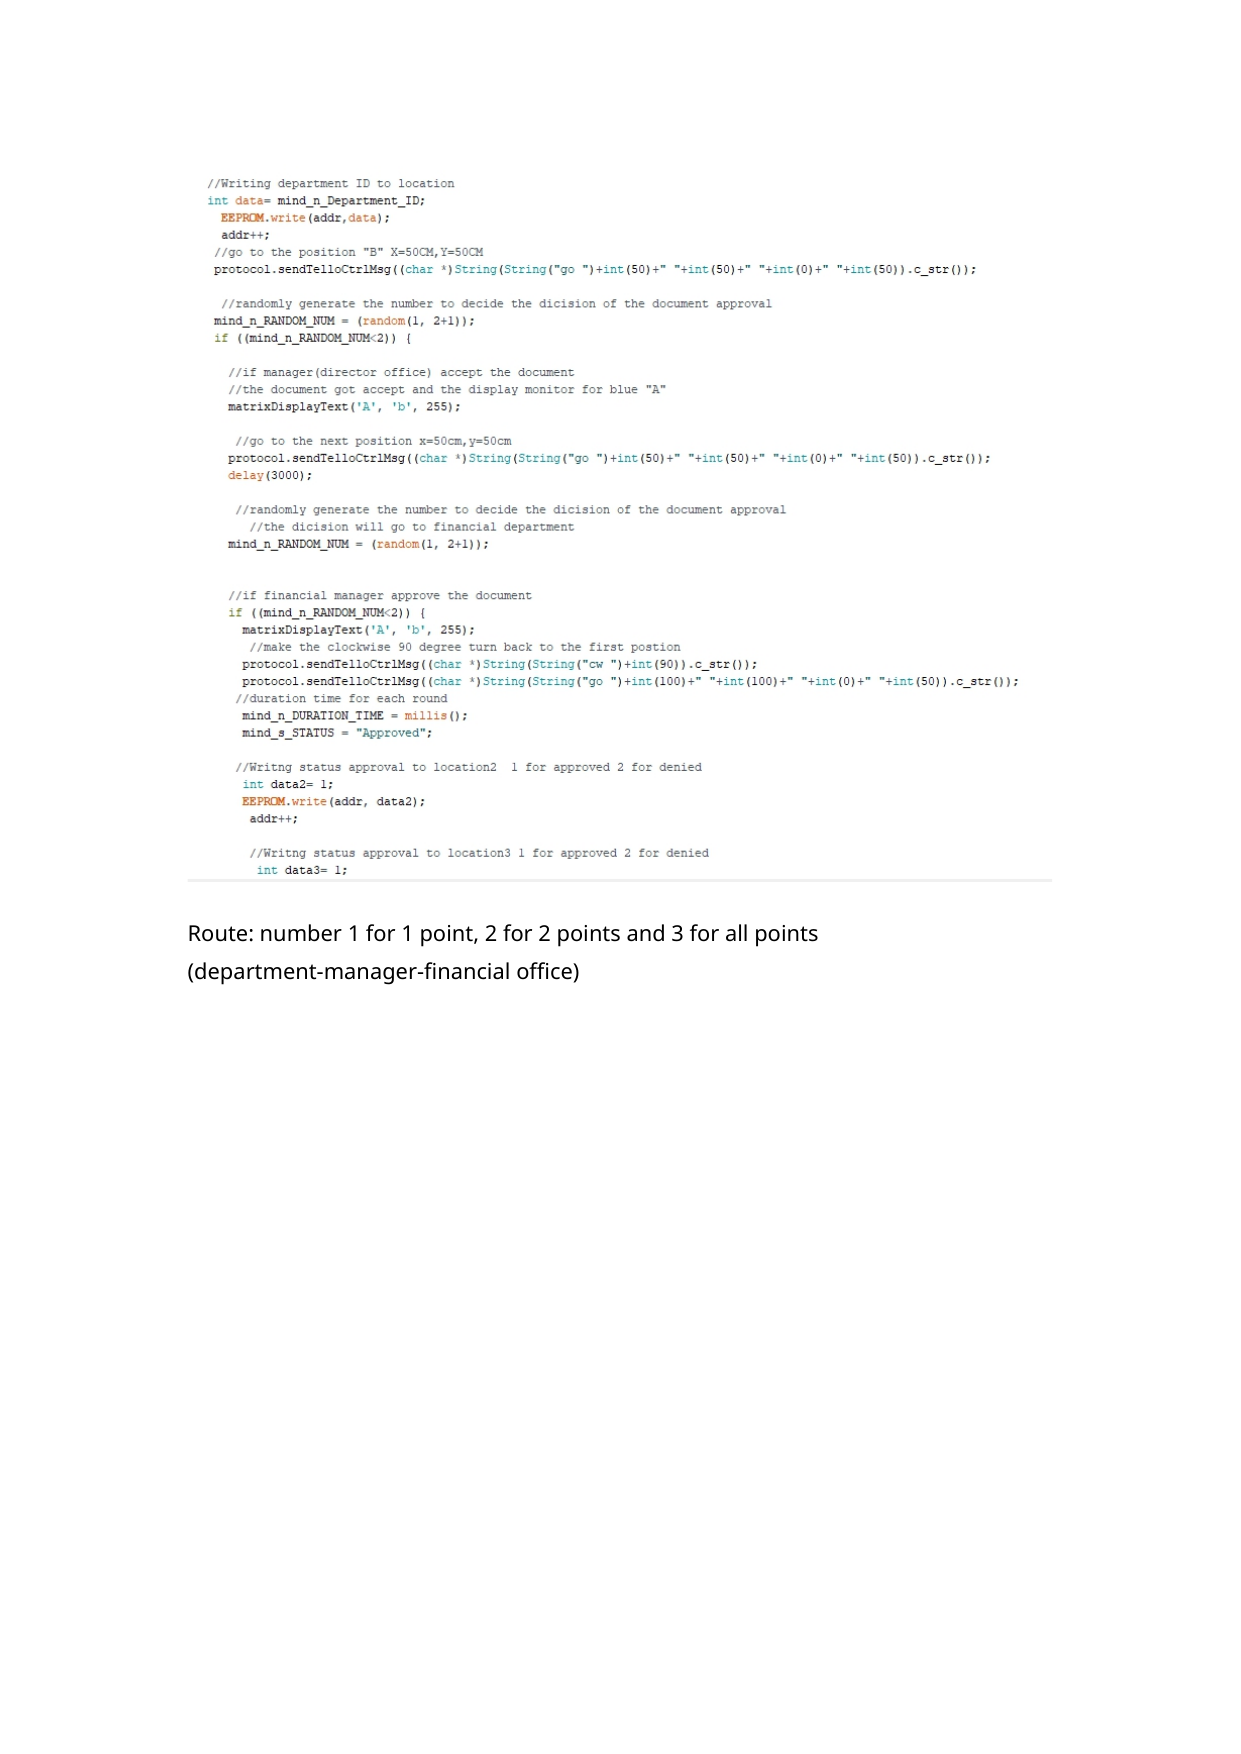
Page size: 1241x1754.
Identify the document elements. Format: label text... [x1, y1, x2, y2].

text (department-manager-financial office) [187, 952, 1053, 989]
text Route: number 1 for 1 point, 2 for 2 points and 3 for all points [187, 914, 1053, 952]
picture [187, 164, 1053, 882]
